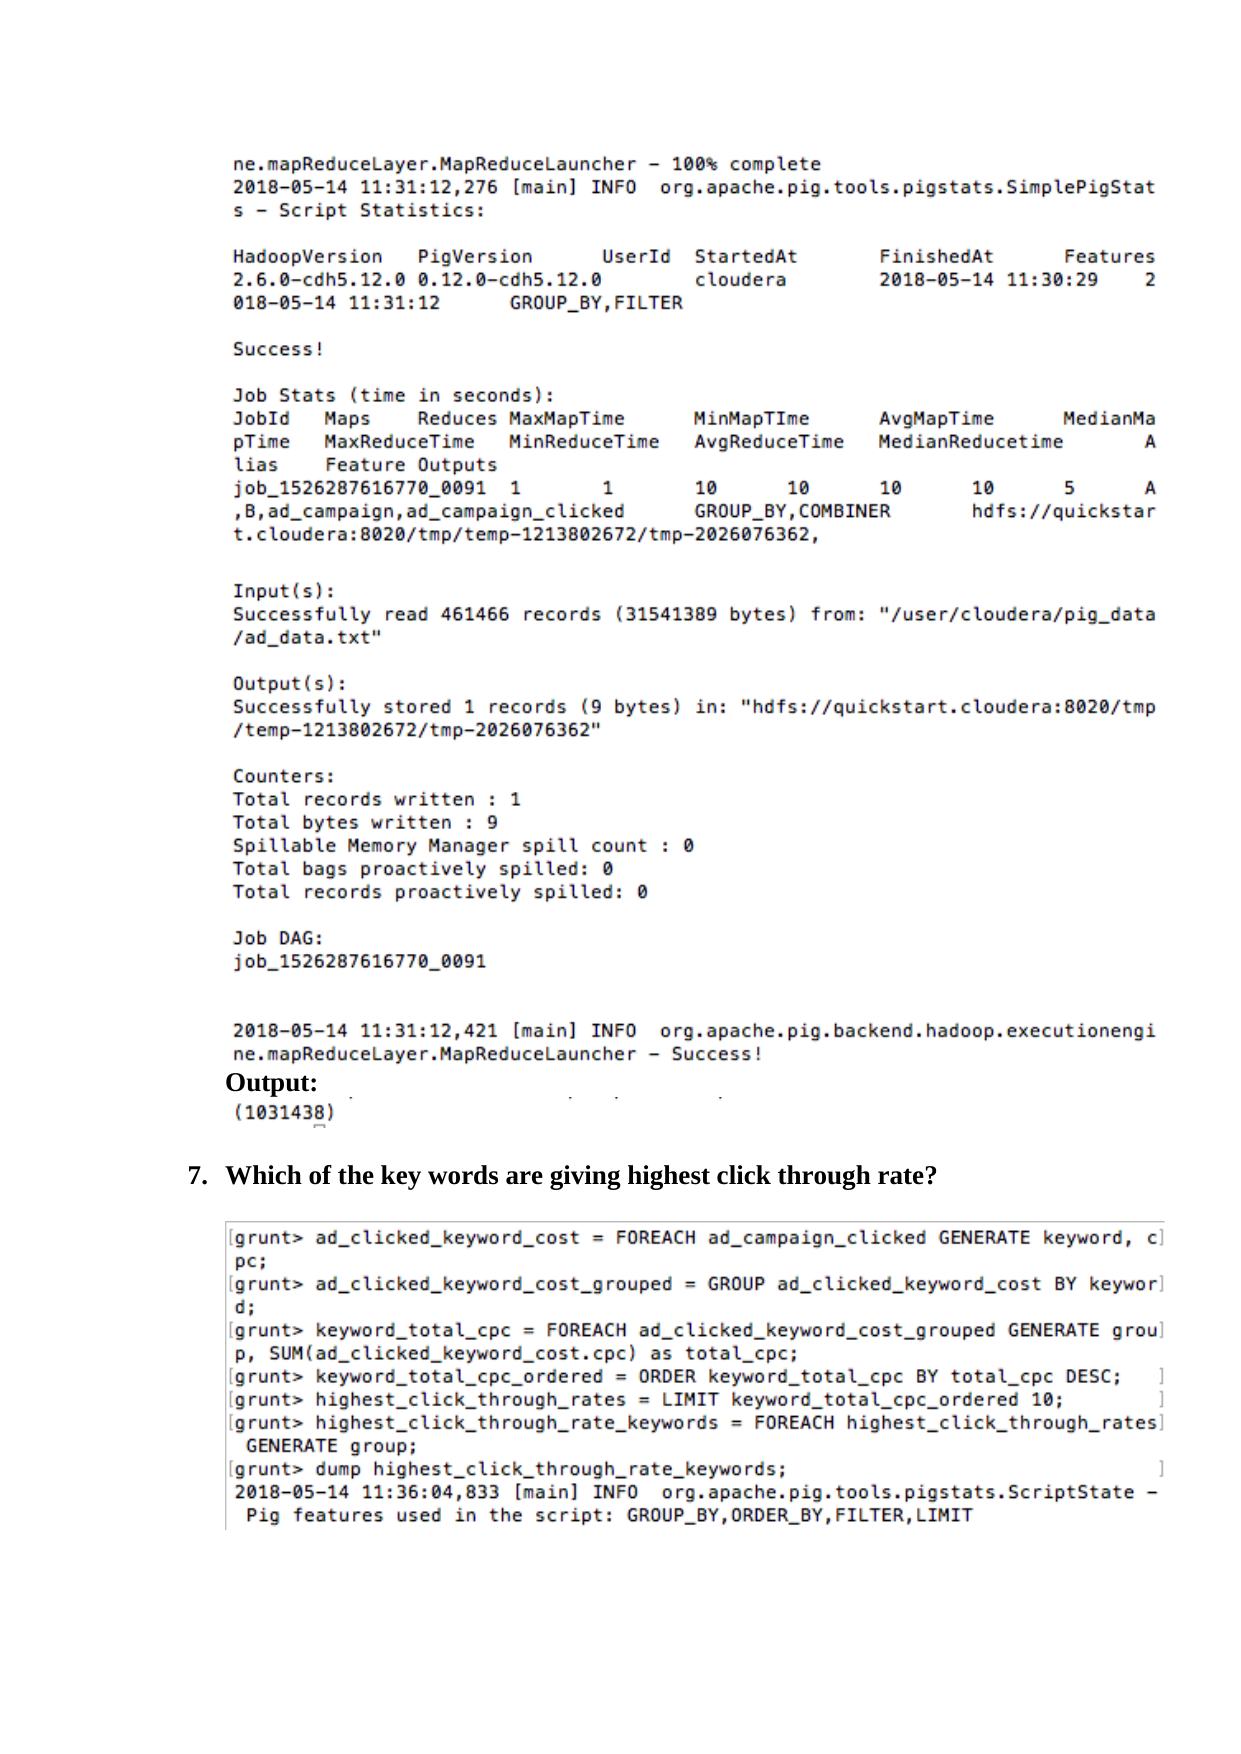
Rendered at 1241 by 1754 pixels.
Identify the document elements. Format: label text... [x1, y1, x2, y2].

picture [225, 1097, 1165, 1128]
list Which of the key words are giving highest click through rate? [187, 1159, 1090, 1190]
picture [225, 1221, 1165, 1530]
picture [225, 150, 1165, 1067]
text Output: [225, 1067, 1090, 1097]
